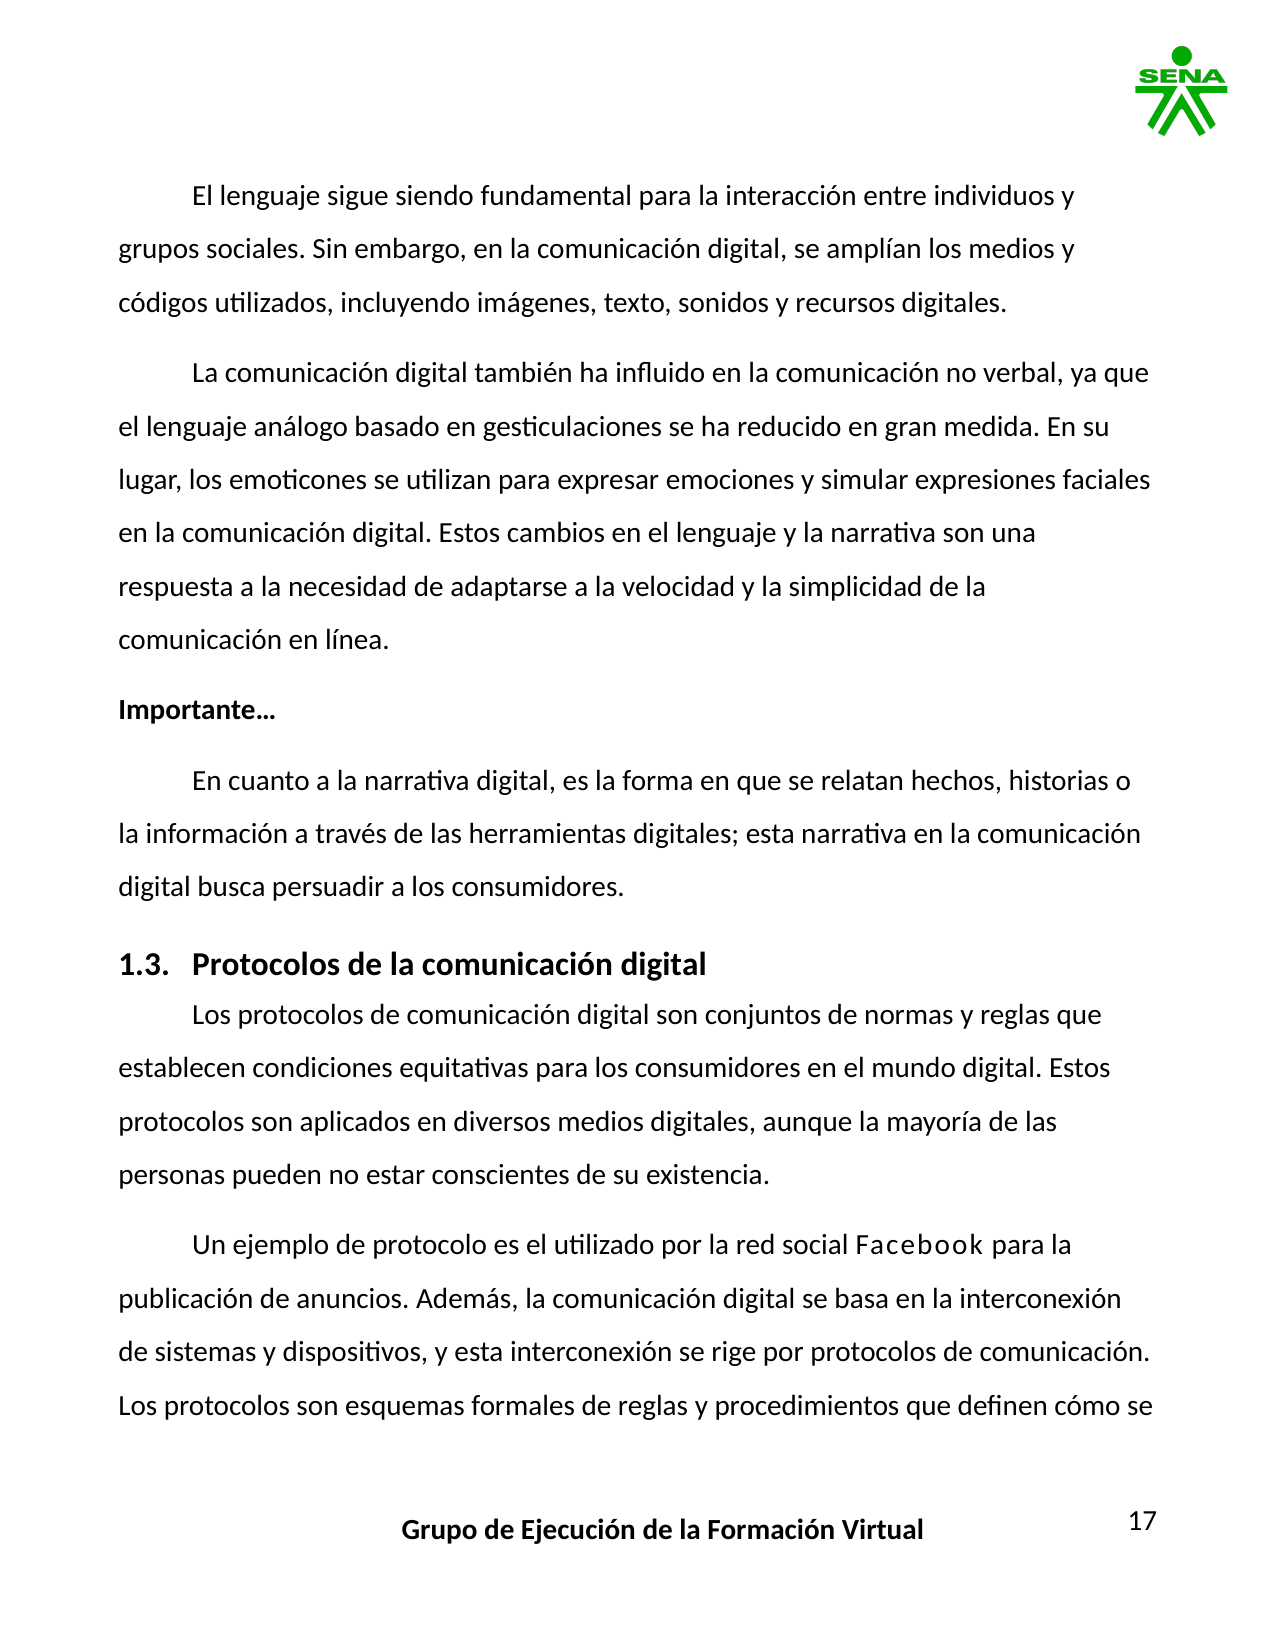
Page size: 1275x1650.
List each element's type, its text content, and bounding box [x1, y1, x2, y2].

text Los protocolos de comunicación digital son conjuntos de normas y reglas que establecen condiciones equitativas para los consumidores en el mundo digital. Estos protocolos son aplicados en diversos medios digitales, aunque la mayoría de las personas pueden no estar conscientes de su existencia. [118, 996, 1157, 1192]
text La comunicación digital también ha influido en la comunicación no verbal, ya que el lenguaje análogo basado en gesticulaciones se ha reducido en gran medida. En su lugar, los emoticones se utilizan para expresar emociones y simular expresiones faciales en la comunicación digital. Estos cambios en el lenguaje y la narrativa son una respuesta a la necesidad de adaptarse a la velocidad y la simplicidad de la comunicación en línea. [118, 354, 1157, 657]
text En cuanto a la narrativa digital, es la forma en que se relatan hechos, historias o la información a través de las herramientas digitales; esta narrativa en la comunicación digital busca persuadir a los consumidores. [118, 762, 1157, 904]
text El lenguaje sigue siendo fundamental para la interacción entre individuos y grupos sociales. Sin embargo, en la comunicación digital, se amplían los medios y códigos utilizados, incluyendo imágenes, texto, sonidos y recursos digitales. [118, 177, 1157, 320]
picture [1135, 46, 1228, 136]
text Importante… [118, 691, 1157, 727]
subtitle Protocolos de la comunicación digital [118, 943, 1157, 983]
